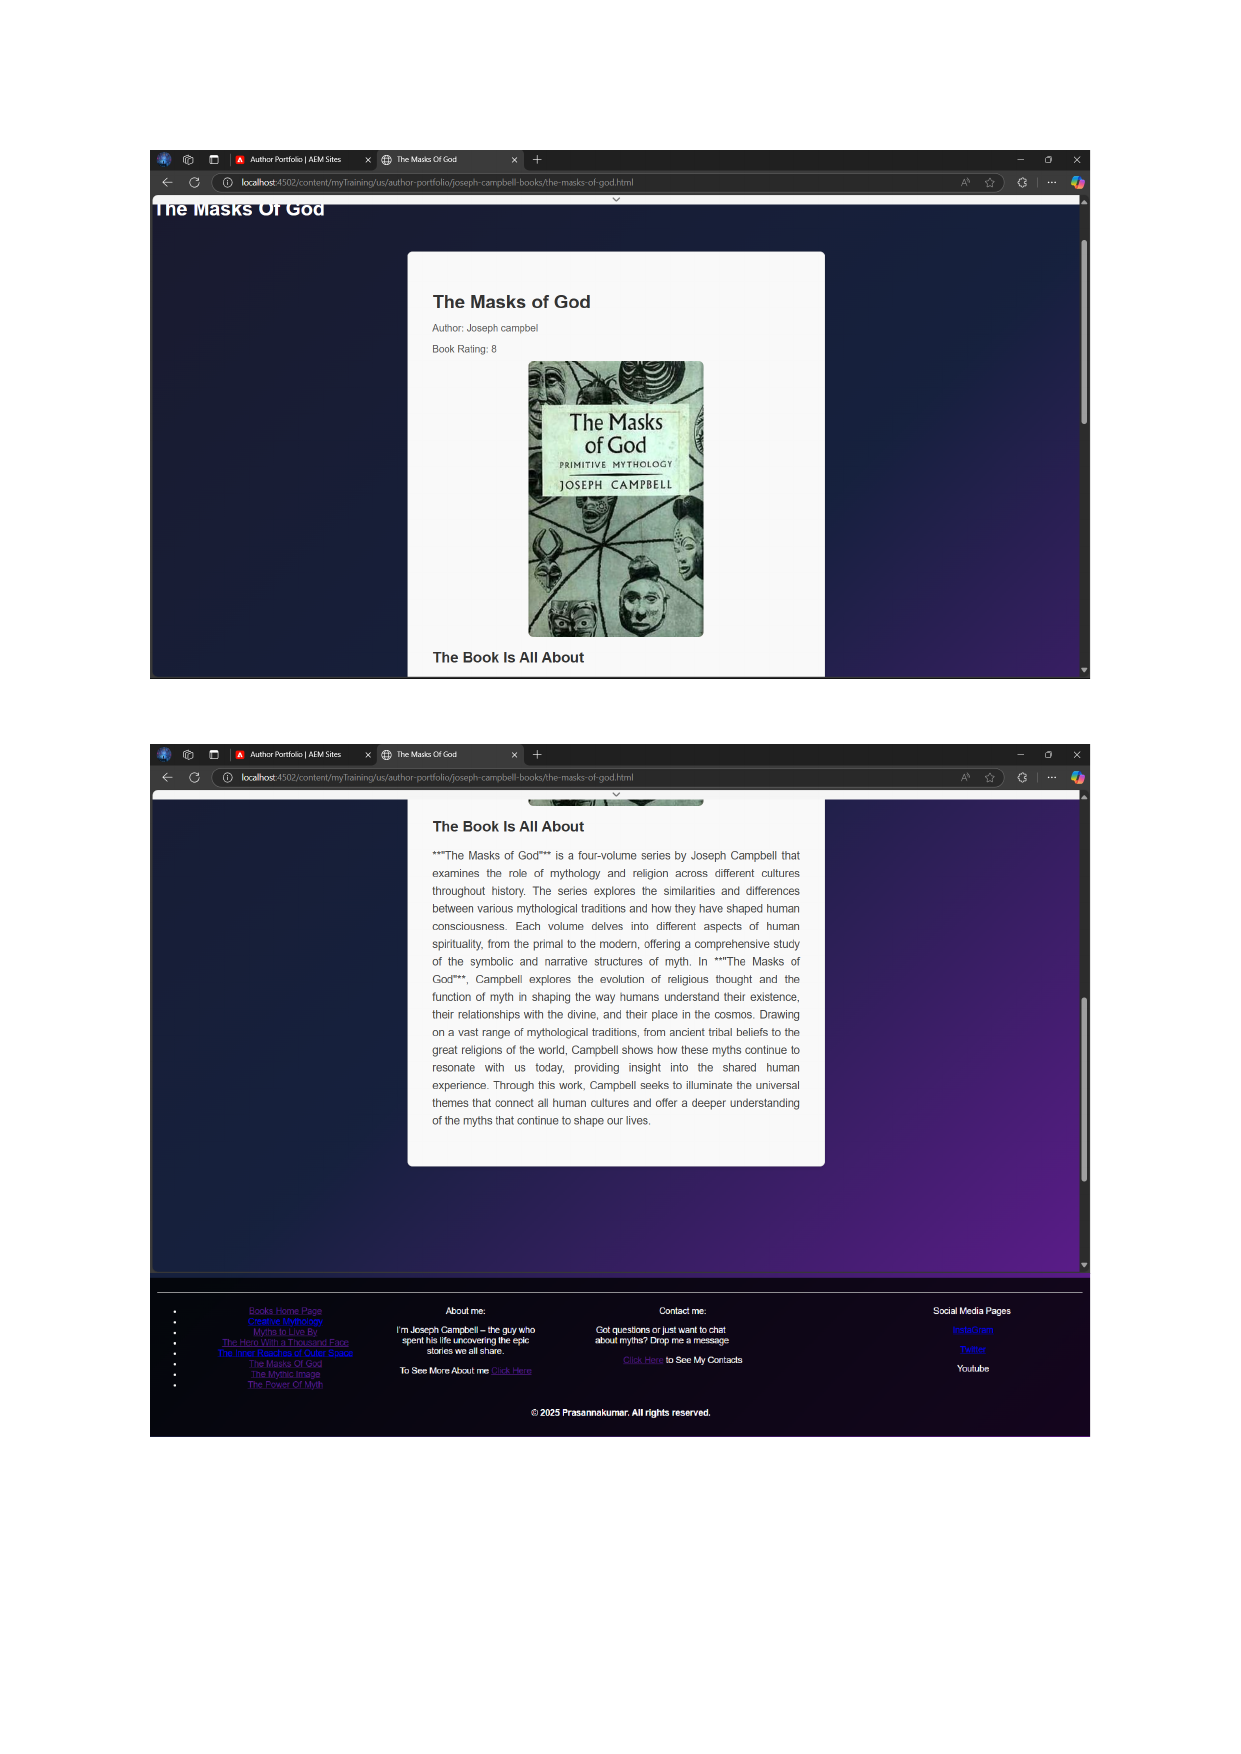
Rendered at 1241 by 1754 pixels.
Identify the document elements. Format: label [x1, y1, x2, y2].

picture [150, 744, 1091, 1437]
picture [150, 150, 1091, 679]
